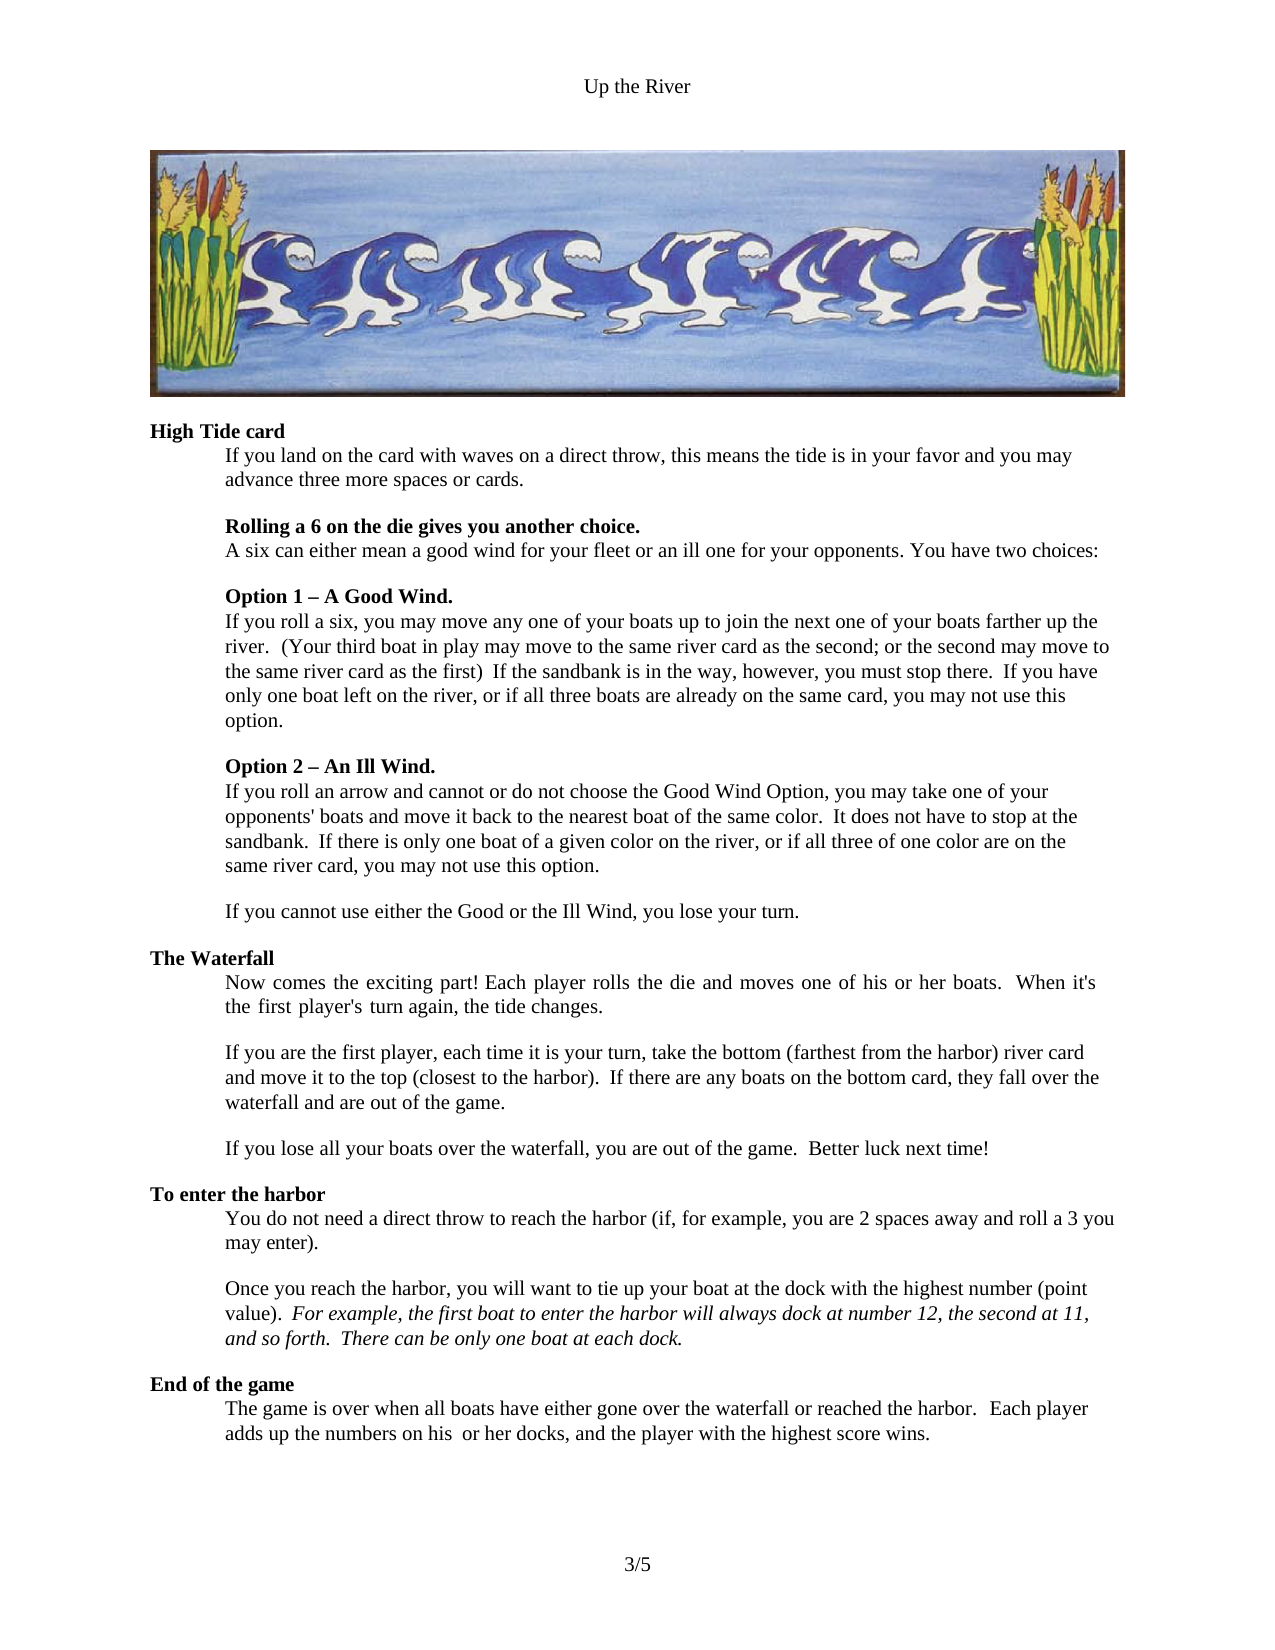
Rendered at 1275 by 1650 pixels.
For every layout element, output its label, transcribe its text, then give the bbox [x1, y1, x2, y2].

subtitle High Tide card [150, 419, 1125, 443]
text You do not need a direct throw to reach the harbor (if, for example, you are 2 spaces away and roll a 3 you may enter). [225, 1206, 1125, 1254]
text If you are the first player, each time it is your turn, take the bottom (farthest from the harbor) river card and move it to the top (closest to the harbor). If there are any boats on the bottom card, they fall over the waterfall and are out of the game. [225, 1040, 1107, 1114]
text Once you reach the harbor, you will want to tie up your boat at the dock with the highest number (point value). For example, the first boat to enter the harbor will always dock at number 12, the second at 11, and so forth. There can be only one boat at each dock. [225, 1276, 1107, 1350]
subtitle The Waterfall [150, 946, 1125, 970]
text If you lose all your boats over the waterfall, you are out of the game. Better luck next time! [225, 1136, 1125, 1159]
text The game is over when all boats have either gone over the waterfall or reached the harbor. Each player adds up the numbers on his or her docks, and the player with the highest score wins. [225, 1396, 1123, 1445]
text If you land on the card with waves on a direct throw, this means the tide is in your favor and you may advance three more spaces or cards. [225, 443, 1125, 491]
subtitle To enter the harbor [150, 1182, 1125, 1206]
text Now comes the exciting part! Each player rolls the die and moves one of his or her boats. When it's the first player's turn again, the tide changes. [225, 970, 1125, 1018]
subtitle End of the game [150, 1372, 1125, 1396]
text Option 1 – A Good Wind. If you roll a six, you may move any one of your boats up to join the next one of your boats farther up the river. (Your third boat in play may move to the same river card as the second; or the second may move to the same river card as the first) If the sandbank is in the way, however, you must stop there. If you have only one boat left on the river, or if all three boats are already on the same card, you may not use this option. [225, 584, 1120, 732]
text Option 2 – An Ill Wind. If you roll an arrow and cannot or do not choose the Good Wind Option, you may take one of your opponents' boats and move it back to the nearest boat of the same color. It does not have to stop at the sandbank. If there is only one boat of a given color on the river, or if all three of one color are on the same river card, you may not use this option. [225, 754, 1107, 877]
picture [150, 150, 1125, 397]
text Rolling a 6 on the die gives you another choice. A six can either mean a good wind for your fleet or an ill one for your opponents. You have two choices: [225, 514, 1125, 562]
text If you cannot use either the Good or the Ill Wind, you lose your turn. [225, 899, 1125, 923]
